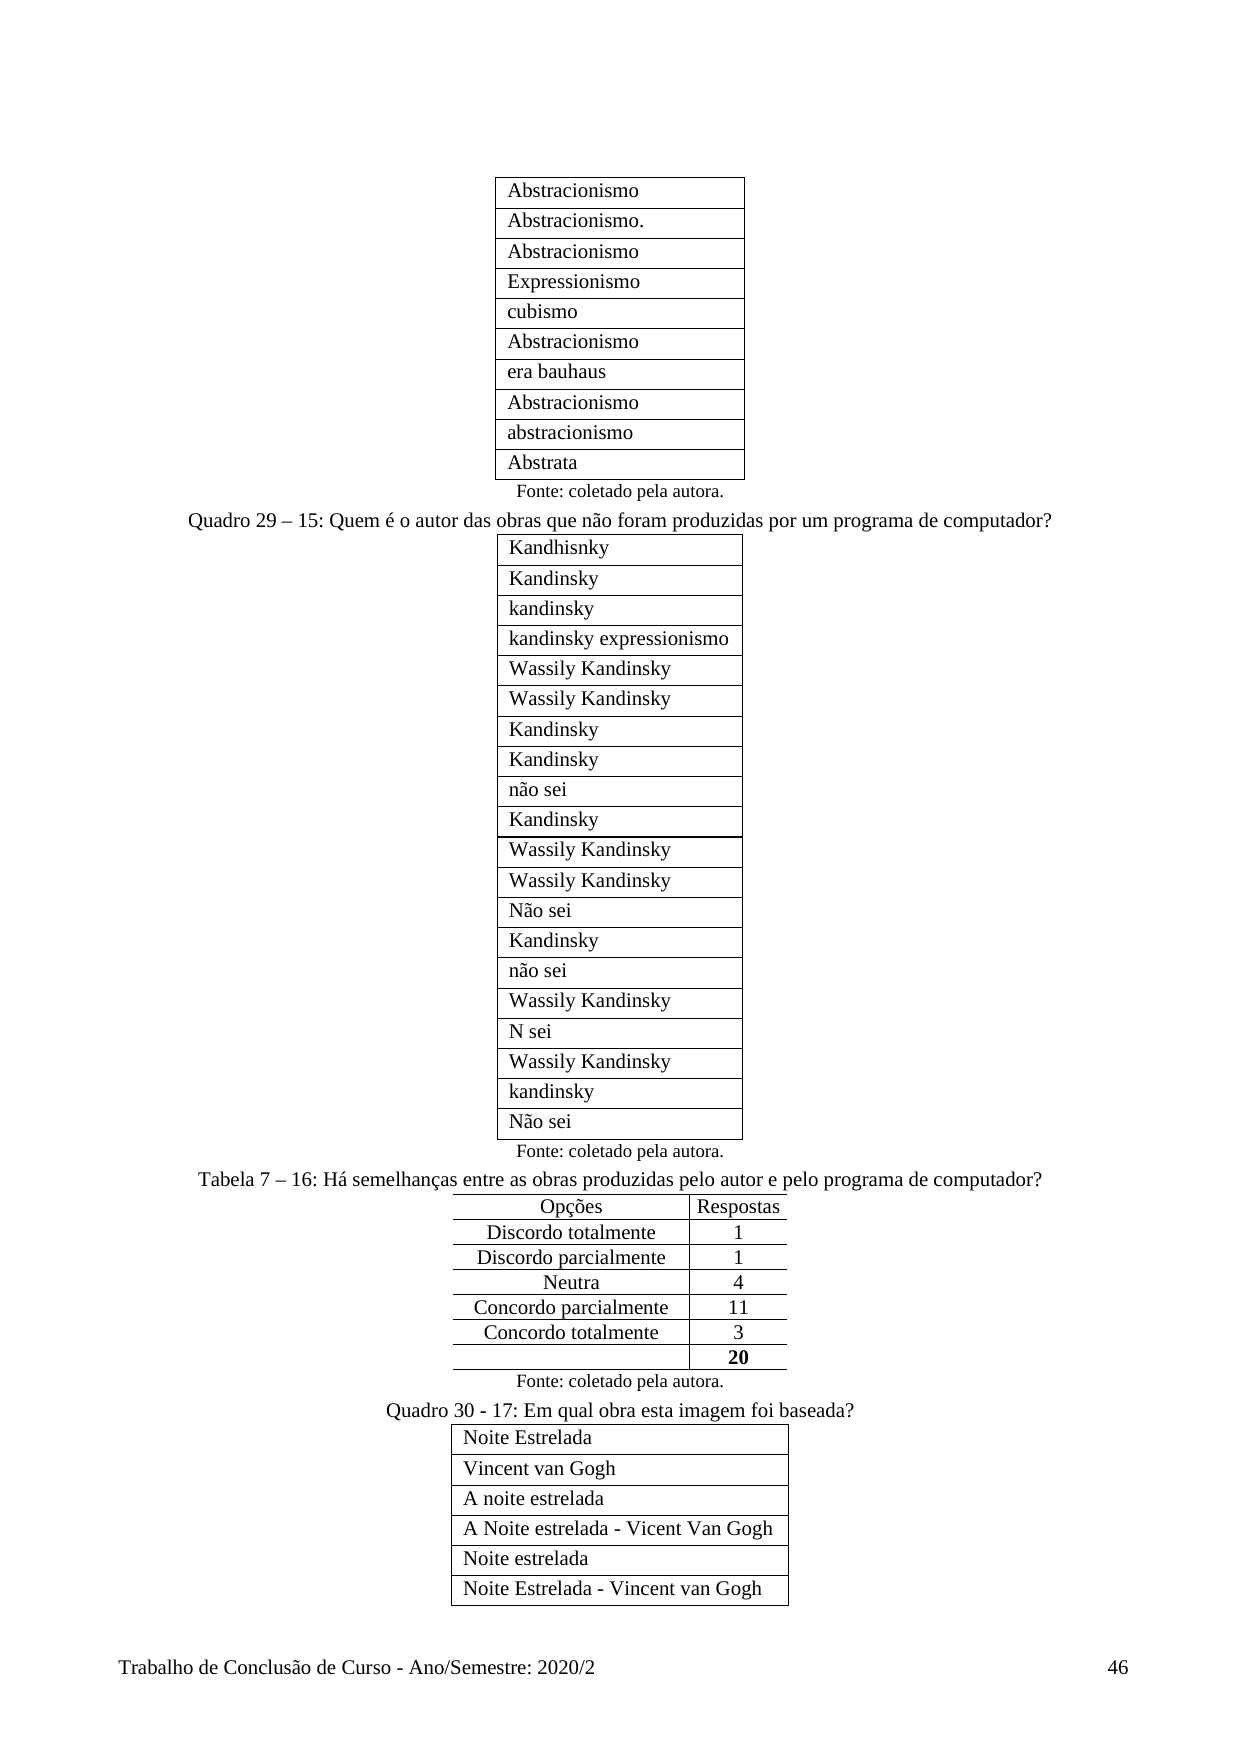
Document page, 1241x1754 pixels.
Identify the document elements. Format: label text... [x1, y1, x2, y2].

table_cell Noite Estrelada - Vincent van Gogh [452, 1576, 788, 1605]
table_cell 1 [690, 1220, 787, 1244]
table_cell Abstracionismo [496, 239, 744, 268]
text Quadro 29 – 15: Quem é o autor das obras que não foram produzidas por um programa de computador? [118, 508, 1122, 532]
table_cell abstracionismo [496, 420, 744, 449]
table_cell Abstracionismo. [496, 209, 744, 238]
table_cell 4 [690, 1270, 787, 1294]
table_cell era bauhaus [496, 360, 744, 389]
table_cell kandinsky [498, 596, 742, 625]
table_cell kandinsky [498, 1079, 742, 1108]
table_cell Concordo parcialmente [453, 1295, 689, 1319]
table_cell Não sei [498, 898, 742, 927]
table_cell Kandinsky [498, 717, 742, 746]
table_cell Neutra [453, 1270, 689, 1294]
table_cell 3 [690, 1320, 787, 1344]
table_cell 11 [690, 1295, 787, 1319]
table_cell Noite estrelada [452, 1546, 788, 1575]
table_cell A noite estrelada [452, 1486, 788, 1515]
table_cell 20 [690, 1345, 787, 1369]
text Quadro 30 - 17: Em qual obra esta imagem foi baseada? [118, 1398, 1122, 1422]
table_cell 1 [690, 1245, 787, 1269]
table_header Respostas [690, 1195, 787, 1218]
table_cell Wassily Kandinsky [498, 656, 742, 685]
table_cell Vincent van Gogh [452, 1455, 788, 1484]
table_header Noite Estrelada [452, 1425, 788, 1454]
table_header Kandhisnky [498, 535, 742, 564]
table_cell N sei [498, 1019, 742, 1048]
table_cell Kandinsky [498, 928, 742, 957]
table_cell Não sei [498, 1109, 742, 1138]
text Fonte: coletado pela autora. [118, 1139, 1122, 1161]
table_cell Wassily Kandinsky [498, 1049, 742, 1078]
table_cell Wassily Kandinsky [498, 989, 742, 1018]
table_cell não sei [498, 958, 742, 987]
table_header Opções [453, 1195, 689, 1218]
table_cell cubismo [496, 299, 744, 328]
table_cell Concordo totalmente [453, 1320, 689, 1344]
table_cell Kandinsky [498, 807, 742, 836]
table_cell Kandinsky [498, 566, 742, 595]
table_cell Wassily Kandinsky [498, 868, 742, 897]
text Fonte: coletado pela autora. [118, 480, 1122, 502]
table_cell Discordo totalmente [453, 1220, 689, 1244]
table_cell [453, 1345, 689, 1369]
table_cell A Noite estrelada - Vicent Van Gogh [452, 1516, 788, 1545]
table_cell Abstracionismo [496, 390, 744, 419]
table_cell não sei [498, 777, 742, 806]
table_cell Kandinsky [498, 747, 742, 776]
table_cell Abstracionismo [496, 329, 744, 358]
table_cell Wassily Kandinsky [498, 838, 742, 867]
table_cell Expressionismo [496, 269, 744, 298]
table_cell Discordo parcialmente [453, 1245, 689, 1269]
table_cell Wassily Kandinsky [498, 686, 742, 716]
text Tabela 7 – 16: Há semelhanças entre as obras produzidas pelo autor e pelo programa de computador? [118, 1167, 1122, 1191]
text Fonte: coletado pela autora. [118, 1370, 1122, 1392]
table_cell Abstracionismo [496, 178, 744, 207]
table_cell Abstrata [496, 450, 744, 479]
table_cell kandinsky expressionismo [498, 626, 742, 655]
